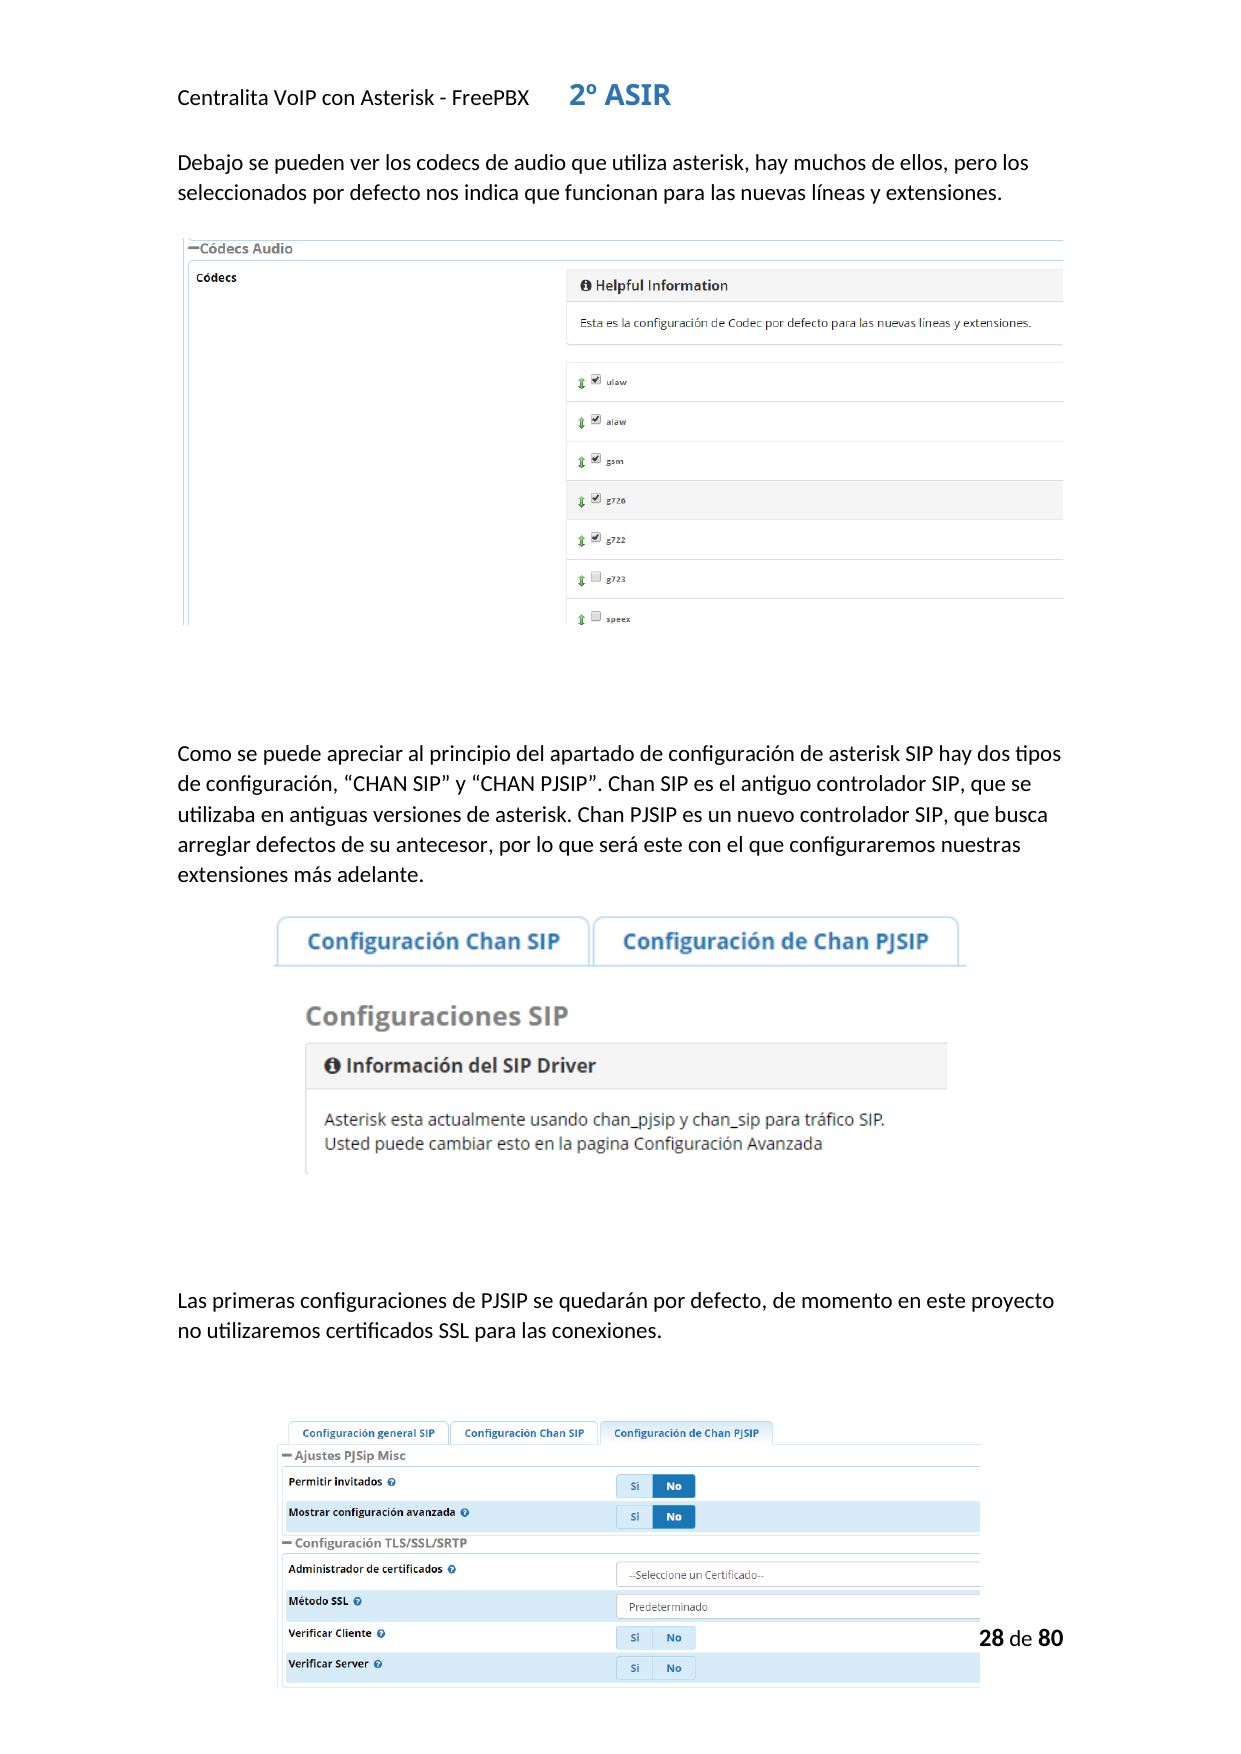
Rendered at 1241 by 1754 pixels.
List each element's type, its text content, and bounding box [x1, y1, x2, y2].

picture [177, 238, 1063, 625]
picture [292, 998, 948, 1174]
text Las primeras configuraciones de PJSIP se quedarán por defecto, de momento en este proyecto no utilizaremos certificados SSL para las conexiones. [177, 1286, 1063, 1344]
text Debajo se pueden ver los codecs de audio que utiliza asterisk, hay muchos de ellos, pero los seleccionados por defecto nos indica que funcionan para las nuevas líneas y extensiones. [177, 148, 1063, 206]
text Como se puede apreciar al principio del apartado de configuración de asterisk SIP hay dos tipos de configuración, “CHAN SIP” y “CHAN PJSIP”. Chan SIP es el antiguo controlador SIP, que se utilizaba en antiguas versiones de asterisk. Chan PJSIP es un nuevo controlador SIP, que busca arreglar defectos de su antecesor, por lo que será este con el que configuraremos nuestras extensiones más adelante. [177, 739, 1063, 888]
picture [274, 904, 967, 970]
picture [260, 1413, 980, 1688]
